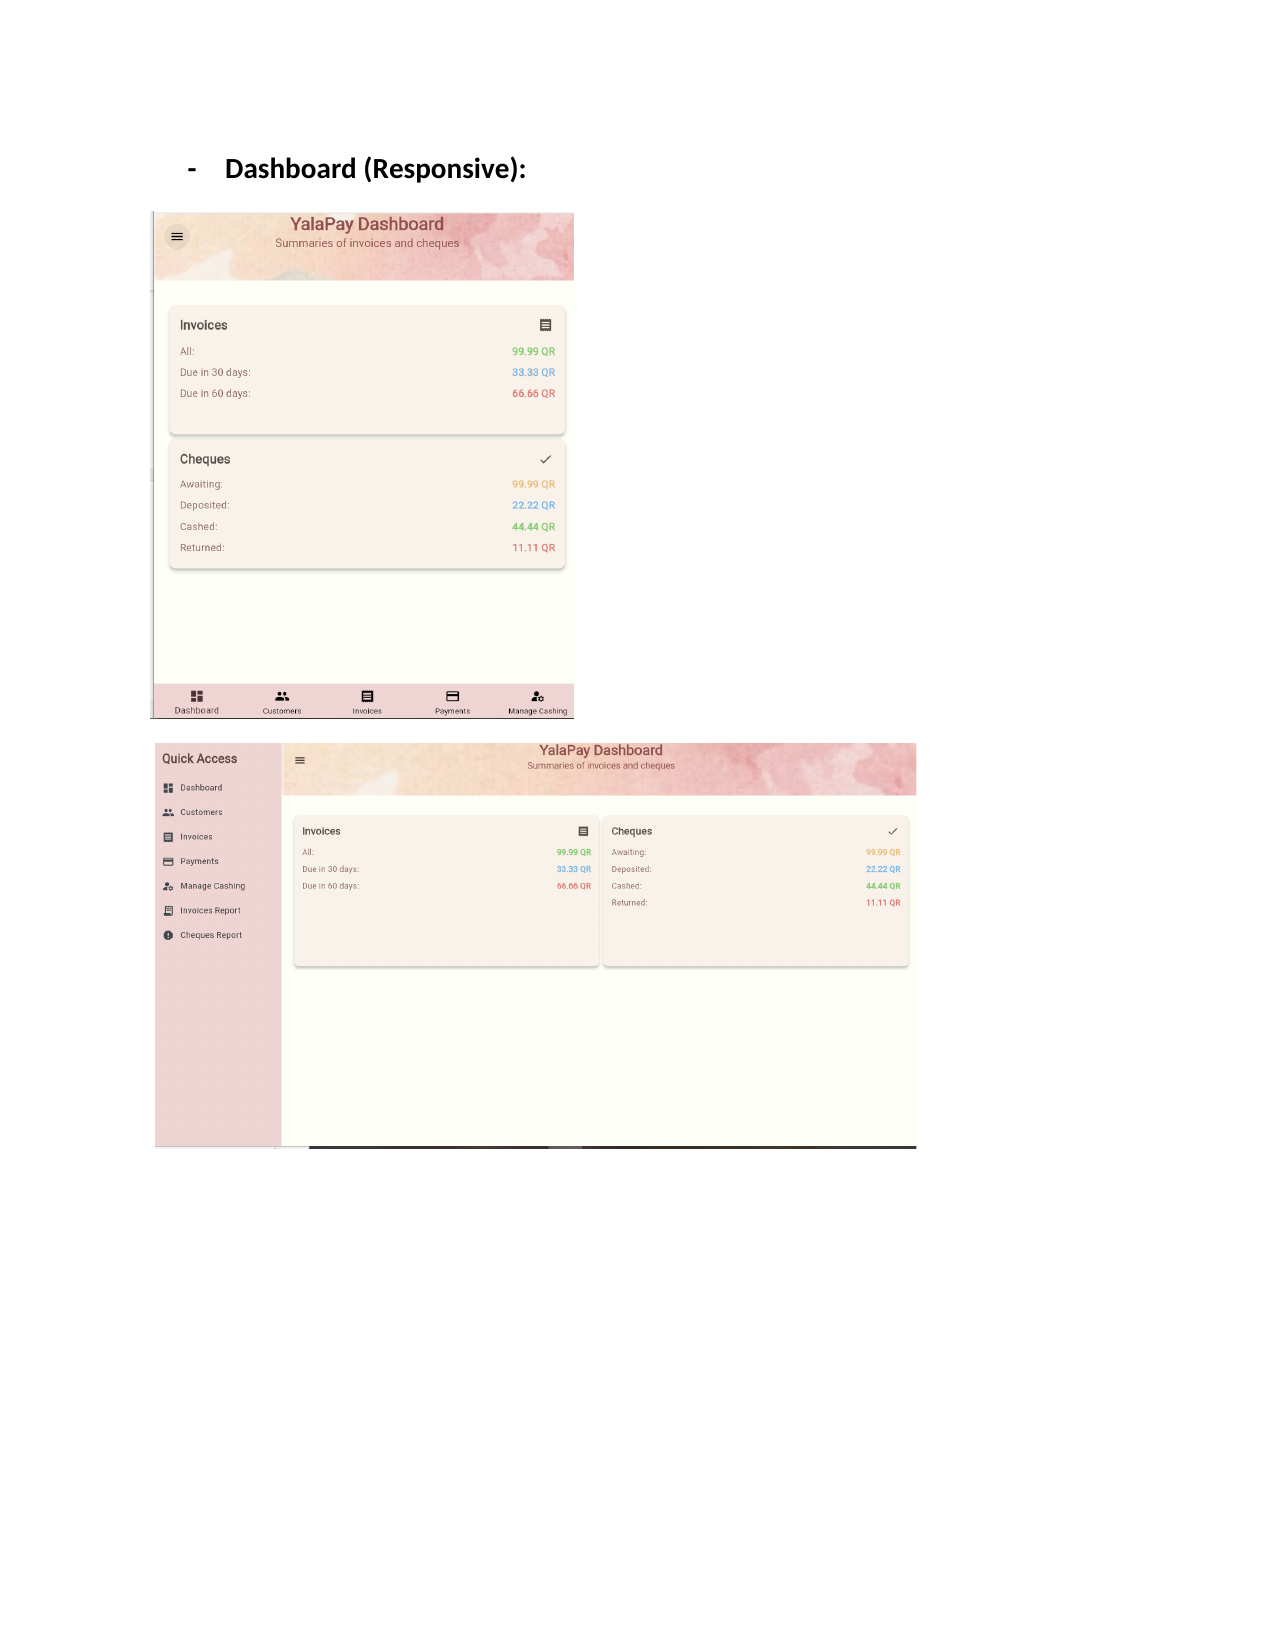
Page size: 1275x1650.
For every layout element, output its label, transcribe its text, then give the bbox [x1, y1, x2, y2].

picture [155, 743, 917, 1149]
picture [150, 211, 574, 719]
list Dashboard (Responsive): [187, 150, 1125, 186]
